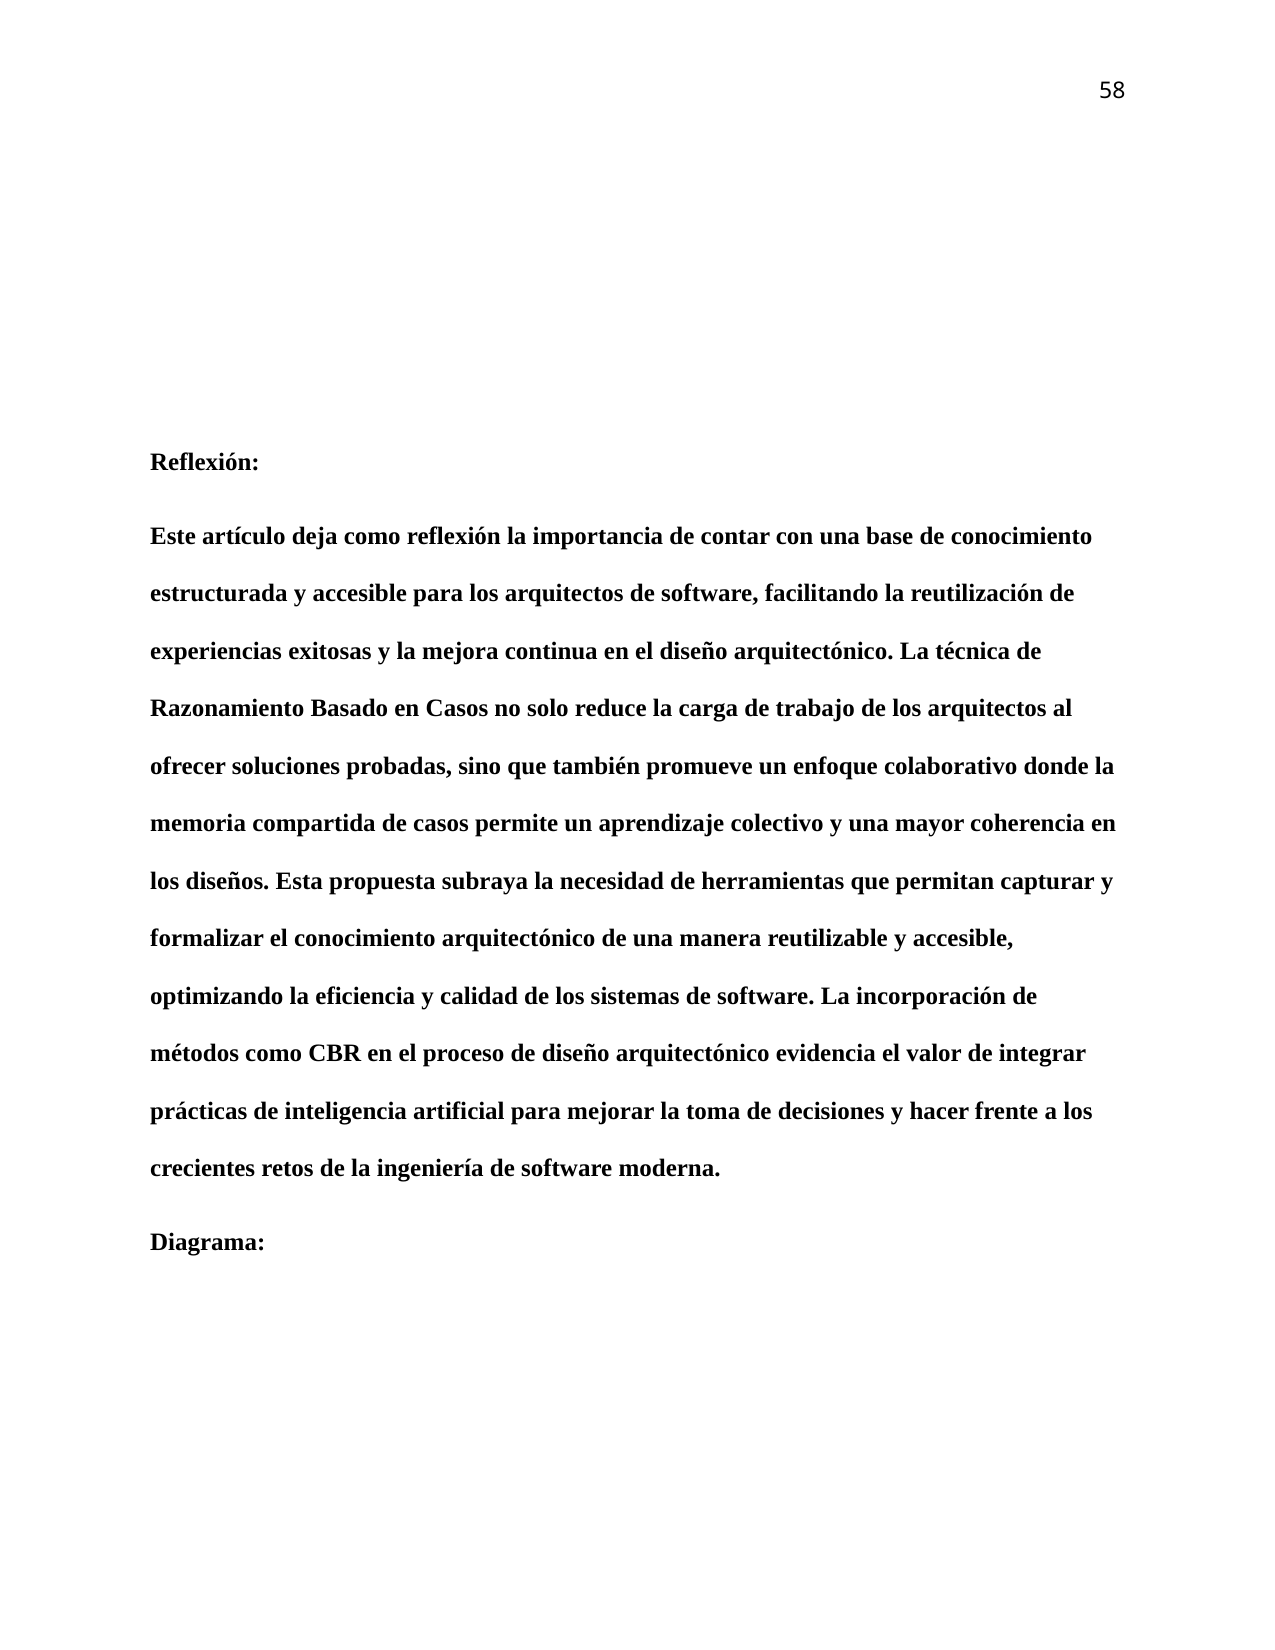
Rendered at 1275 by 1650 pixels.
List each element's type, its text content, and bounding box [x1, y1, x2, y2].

text Este artículo deja como reflexión la importancia de contar con una base de conocimiento estructurada y accesible para los arquitectos de software, facilitando la reutilización de experiencias exitosas y la mejora continua en el diseño arquitectónico. La técnica de Razonamiento Basado en Casos no solo reduce la carga de trabajo de los arquitectos al ofrecer soluciones probadas, sino que también promueve un enfoque colaborativo donde la memoria compartida de casos permite un aprendizaje colectivo y una mayor coherencia en los diseños. Esta propuesta subraya la necesidad de herramientas que permitan capturar y formalizar el conocimiento arquitectónico de una manera reutilizable y accesible, optimizando la eficiencia y calidad de los sistemas de software. La incorporación de métodos como CBR en el proceso de diseño arquitectónico evidencia el valor de integrar prácticas de inteligencia artificial para mejorar la toma de decisiones y hacer frente a los crecientes retos de la ingeniería de software moderna. [150, 521, 1125, 1182]
text Diagrama: [150, 1227, 1125, 1256]
text Reflexión: [150, 447, 1125, 475]
